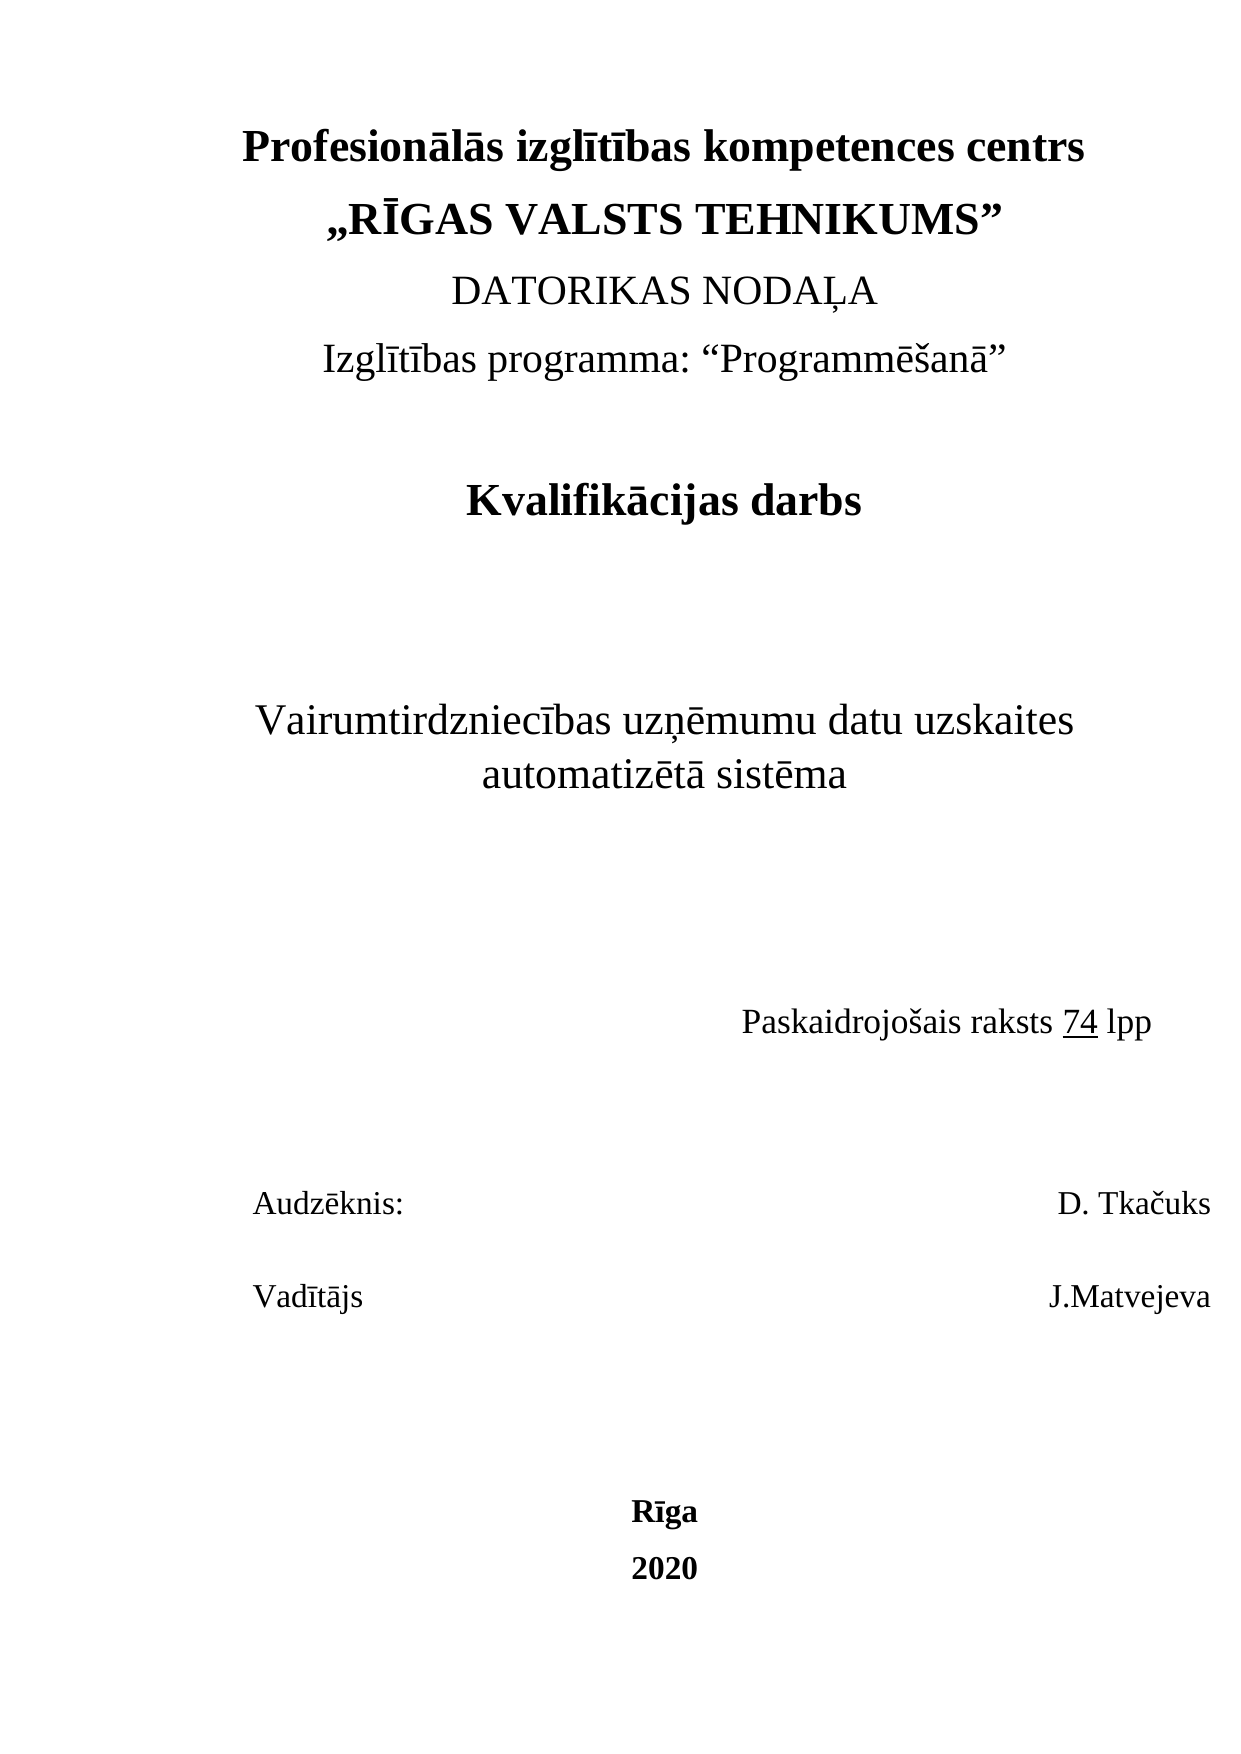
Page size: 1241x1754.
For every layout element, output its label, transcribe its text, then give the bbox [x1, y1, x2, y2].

text 2020 [177, 1549, 1152, 1587]
text Vairumtirdzniecības uzņēmumu datu uzskaites automatizētā sistēma [177, 693, 1152, 798]
text Kvalifikācijas darbs [177, 473, 1152, 526]
text Rīga [177, 1491, 1152, 1529]
text „RĪGAS VALSTS TEHNIKUMS” [177, 192, 1152, 244]
text DATORIKAS NODAĻA [177, 265, 1152, 313]
text Audzēknis: D. Tkačuks [177, 1183, 1152, 1221]
text Vadītājs J.Matvejeva [177, 1276, 1152, 1315]
text Profesionālās izglītības kompetences centrs [177, 118, 1152, 171]
text Paskaidrojošais raksts 74 lpp [177, 1001, 1152, 1042]
text Izglītības programma: “Programmēšanā” [177, 333, 1152, 381]
